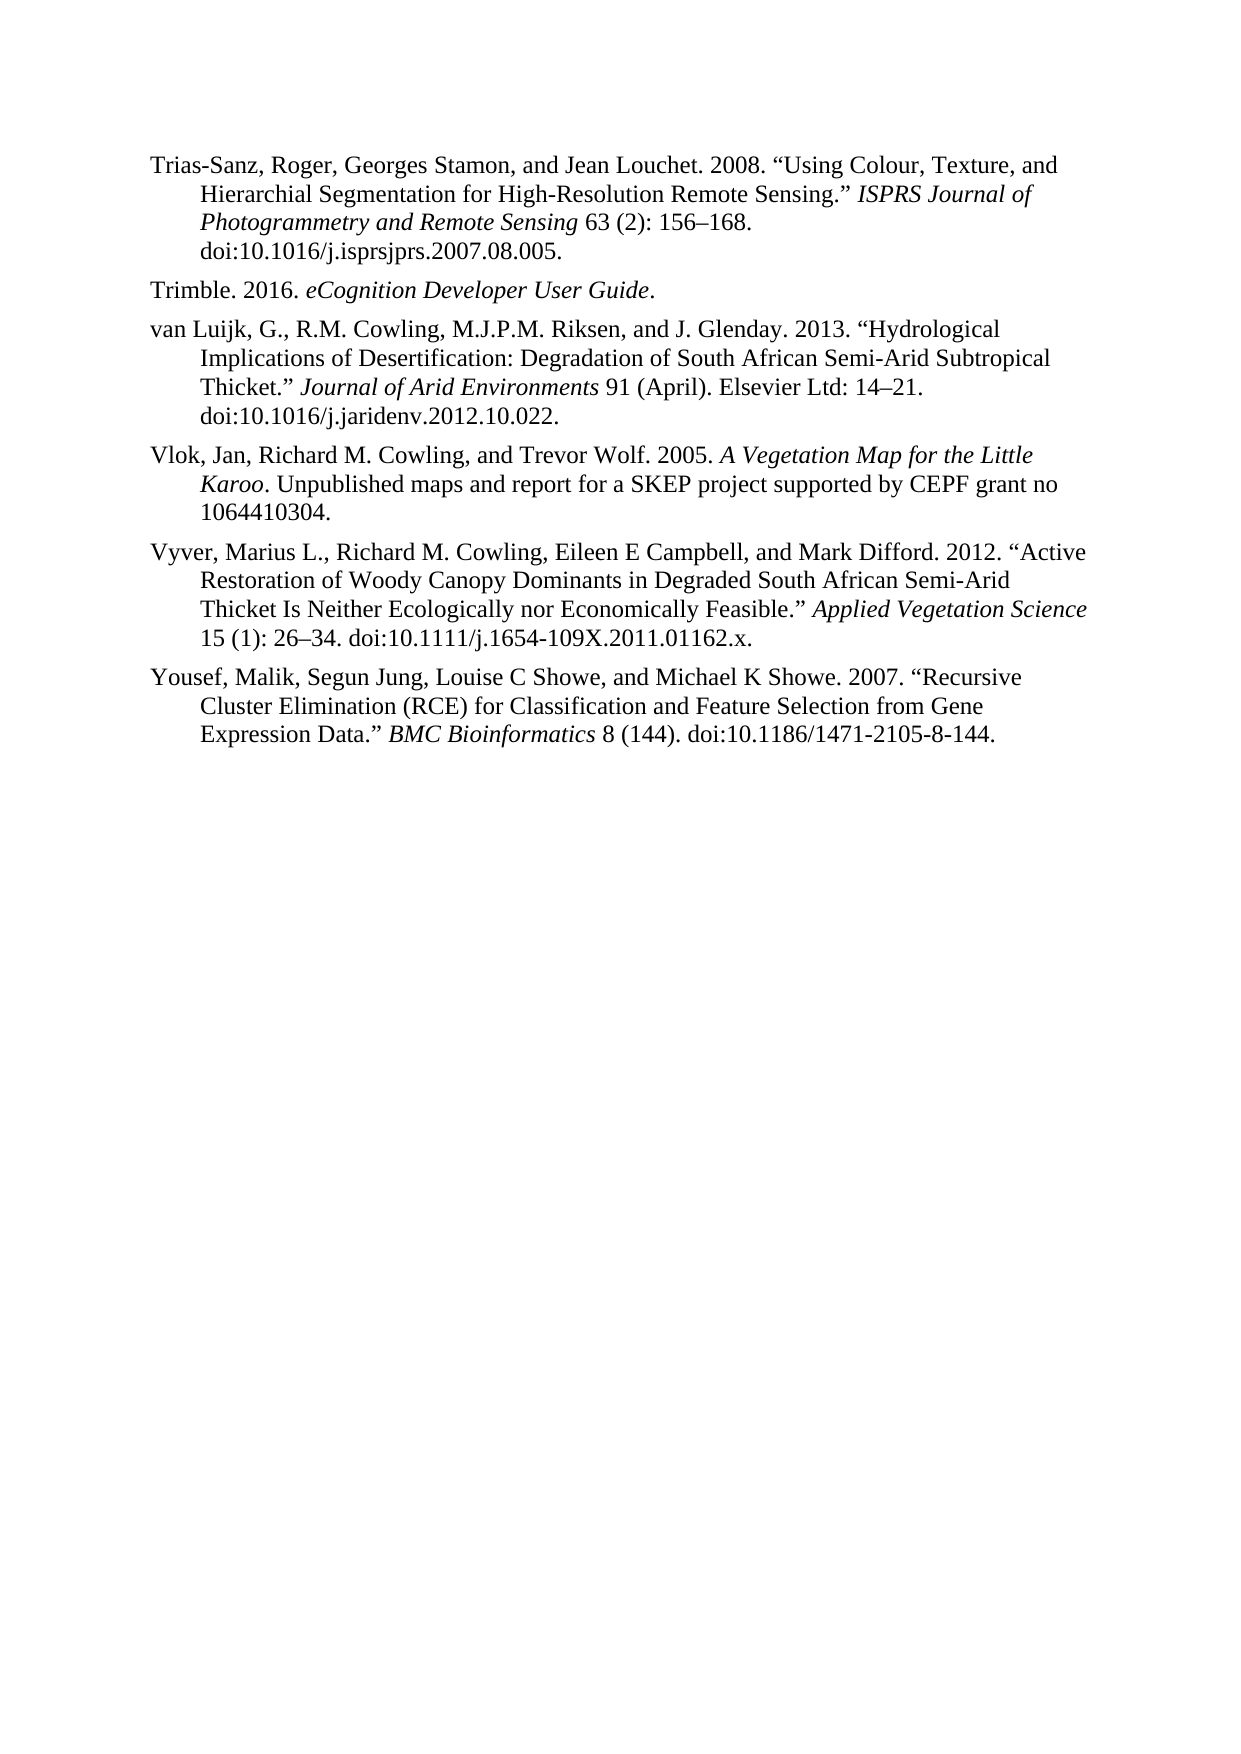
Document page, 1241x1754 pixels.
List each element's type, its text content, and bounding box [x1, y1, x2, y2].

text Trias-Sanz, Roger, Georges Stamon, and Jean Louchet. 2008. “Using Colour, Texture, and Hierarchial Segmentation for High-Resolution Remote Sensing.” ISPRS Journal of Photogrammetry and Remote Sensing 63 (2): 156–168. doi:10.1016/j.isprsjprs.2007.08.005. [150, 150, 1090, 265]
text Yousef, Malik, Segun Jung, Louise C Showe, and Michael K Showe. 2007. “Recursive Cluster Elimination (RCE) for Classification and Feature Selection from Gene Expression Data.” BMC Bioinformatics 8 (144). doi:10.1186/1471-2105-8-144. [150, 662, 1090, 748]
text Vyver, Marius L., Richard M. Cowling, Eileen E Campbell, and Mark Difford. 2012. “Active Restoration of Woody Canopy Dominants in Degraded South African Semi-Arid Thicket Is Neither Ecologically nor Economically Feasible.” Applied Vegetation Science 15 (1): 26–34. doi:10.1111/j.1654-109X.2011.01162.x. [150, 537, 1090, 652]
text van Luijk, G., R.M. Cowling, M.J.P.M. Riksen, and J. Glenday. 2013. “Hydrological Implications of Desertification: Degradation of South African Semi-Arid Subtropical Thicket.” Journal of Arid Environments 91 (April). Elsevier Ltd: 14–21. doi:10.1016/j.jaridenv.2012.10.022. [150, 314, 1090, 429]
text Trimble. 2016. eCognition Developer User Guide. [150, 275, 1090, 304]
text Vlok, Jan, Richard M. Cowling, and Trevor Wolf. 2005. A Vegetation Map for the Little Karoo. Unpublished maps and report for a SKEP project supported by CEPF grant no 1064410304. [150, 440, 1090, 526]
